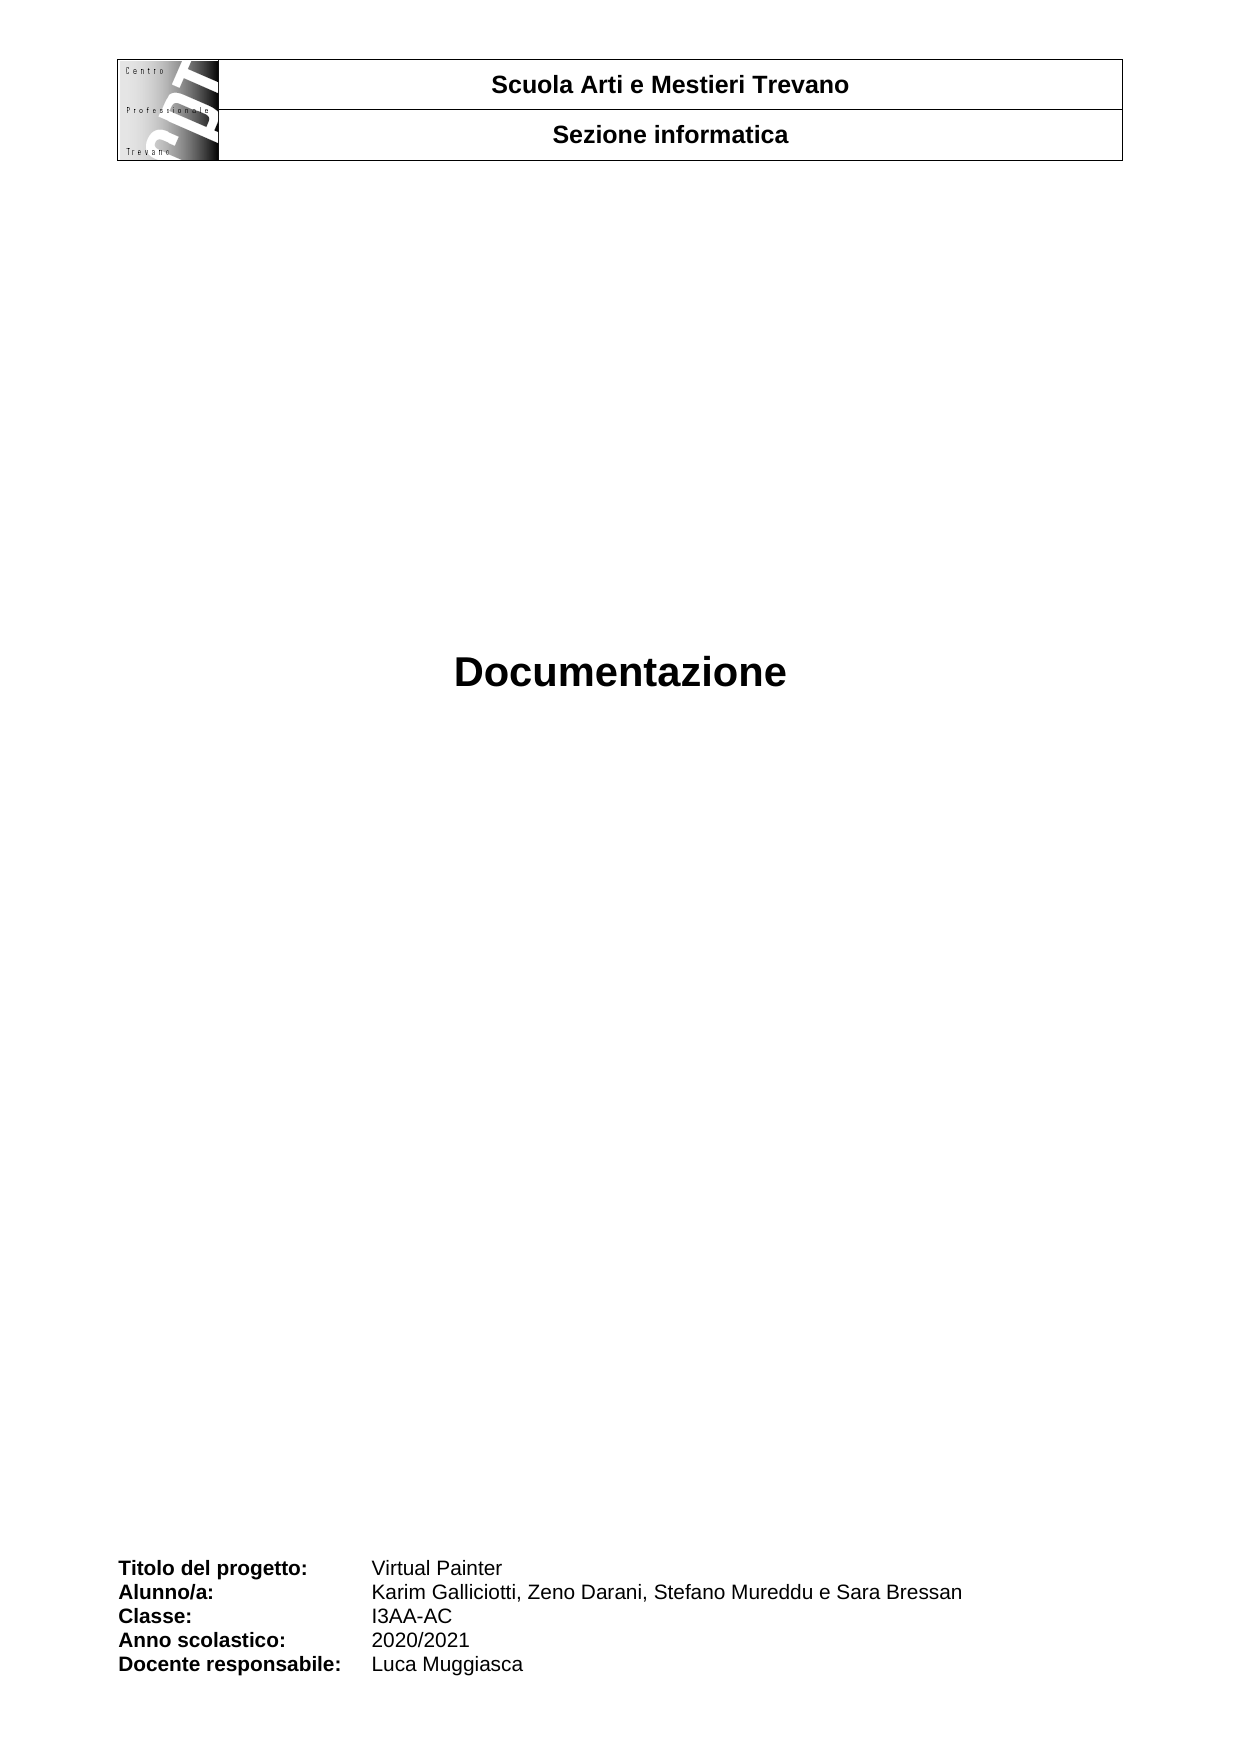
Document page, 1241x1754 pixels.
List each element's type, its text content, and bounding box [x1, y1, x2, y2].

picture [118, 60, 219, 160]
text Documentazione [118, 647, 1122, 695]
